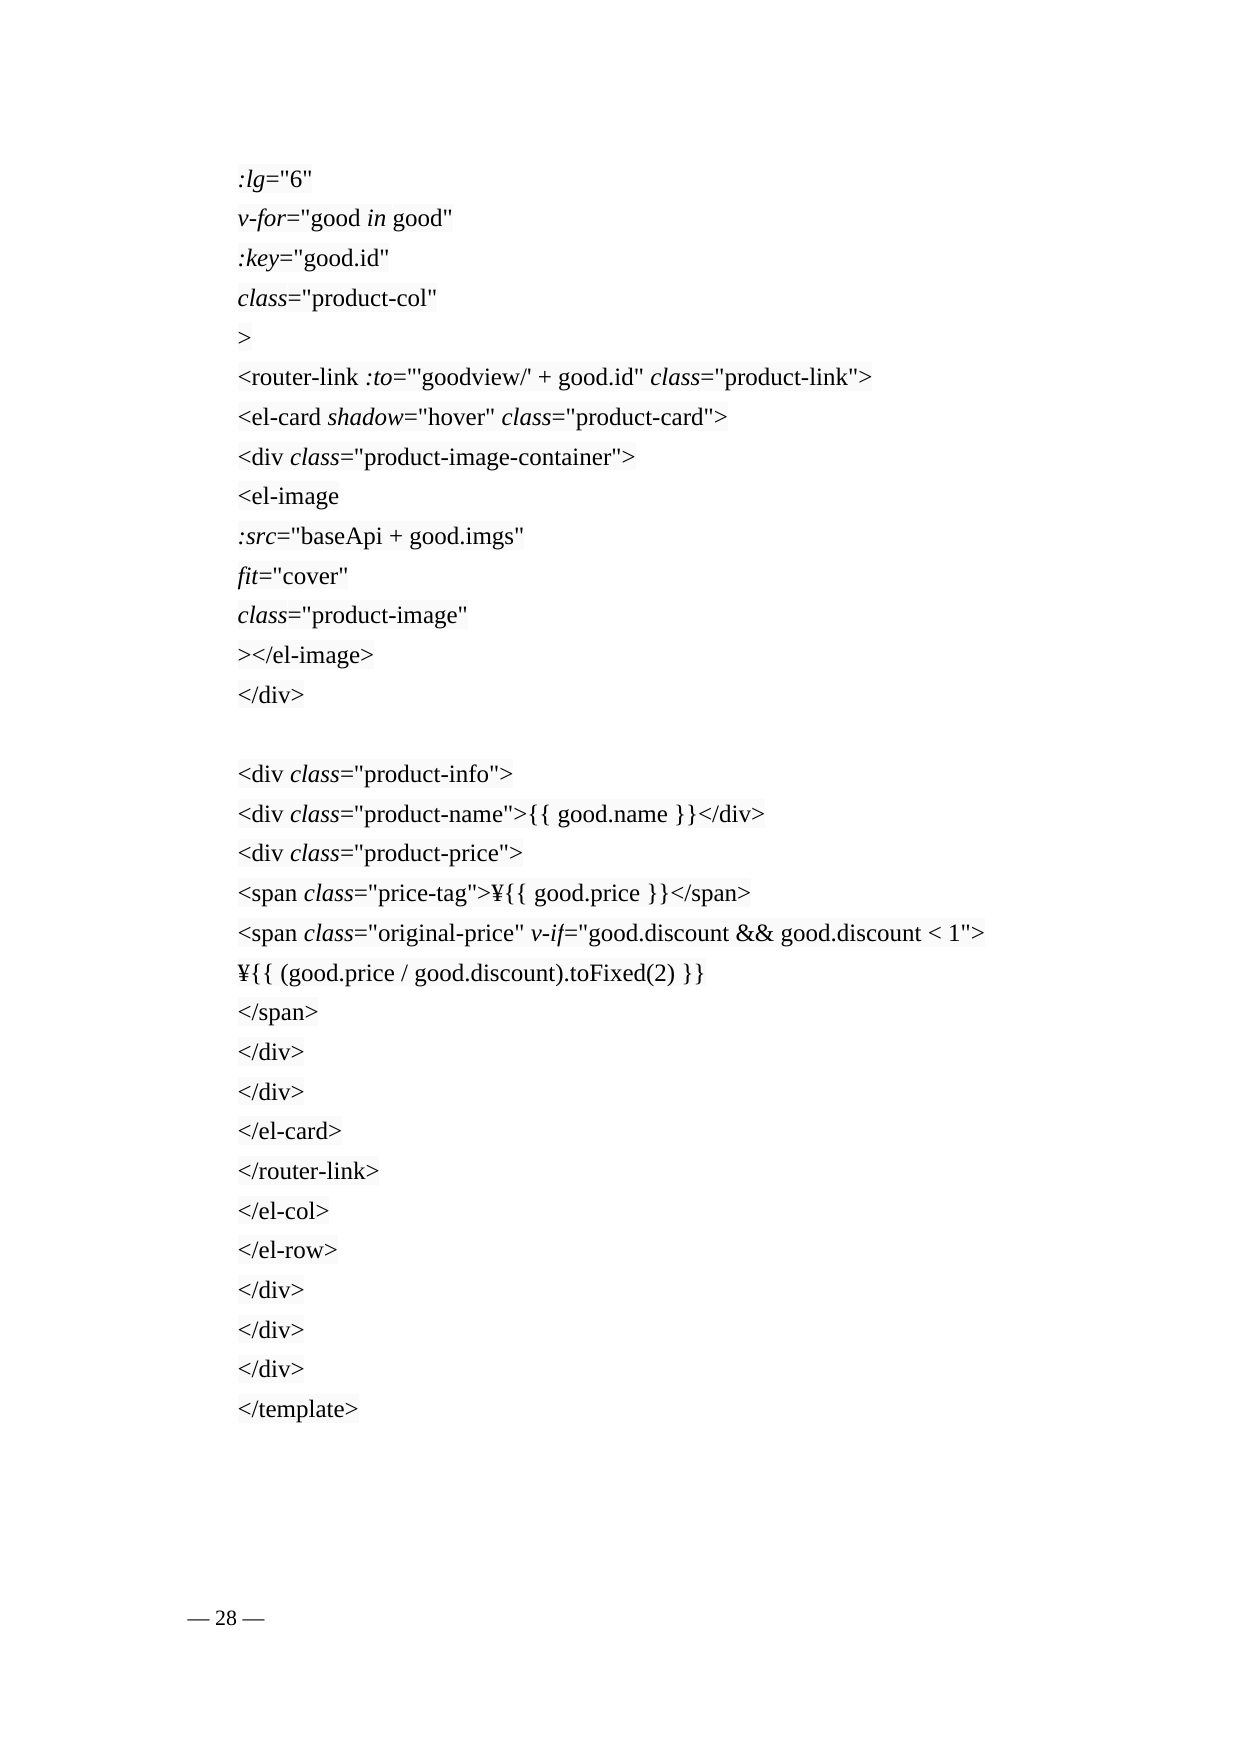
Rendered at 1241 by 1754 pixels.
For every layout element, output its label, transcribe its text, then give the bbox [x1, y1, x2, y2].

text > [187, 321, 1053, 353]
text </el-col> [187, 1194, 1053, 1226]
text <div class="product-name">{{ good.name }}</div> [187, 797, 1053, 829]
text class="product-col" [187, 281, 1053, 313]
text </div> [187, 1035, 1053, 1068]
text :src="baseApi + good.imgs" [187, 519, 1053, 552]
text <span class="original-price" v-if="good.discount && good.discount < 1"> [187, 916, 1053, 948]
text <div class="product-price"> [187, 837, 1053, 869]
text </div> [187, 1273, 1053, 1306]
text <div class="product-info"> [187, 757, 1053, 790]
text <el-card shadow="hover" class="product-card"> [187, 400, 1053, 433]
text <router-link :to="'goodview/' + good.id" class="product-link"> [187, 360, 1053, 393]
text ></el-image> [187, 638, 1053, 671]
text </template> [187, 1392, 1053, 1425]
text <el-image [187, 479, 1053, 512]
text :lg="6" [187, 162, 1053, 194]
text </span> [187, 995, 1053, 1028]
text </router-link> [187, 1154, 1053, 1187]
text ¥{{ (good.price / good.discount).toFixed(2) }} [187, 956, 1053, 988]
text <span class="price-tag">¥{{ good.price }}</span> [187, 876, 1053, 909]
text class="product-image" [187, 598, 1053, 631]
text <div class="product-image-container"> [187, 440, 1053, 472]
text </div> [187, 1313, 1053, 1345]
text </div> [187, 1075, 1053, 1107]
text v-for="good in good" [187, 202, 1053, 234]
text :key="good.id" [187, 241, 1053, 274]
text </div> [187, 678, 1053, 710]
text </el-card> [187, 1114, 1053, 1147]
text fit="cover" [187, 559, 1053, 591]
text </div> [187, 1353, 1053, 1385]
text </el-row> [187, 1233, 1053, 1266]
